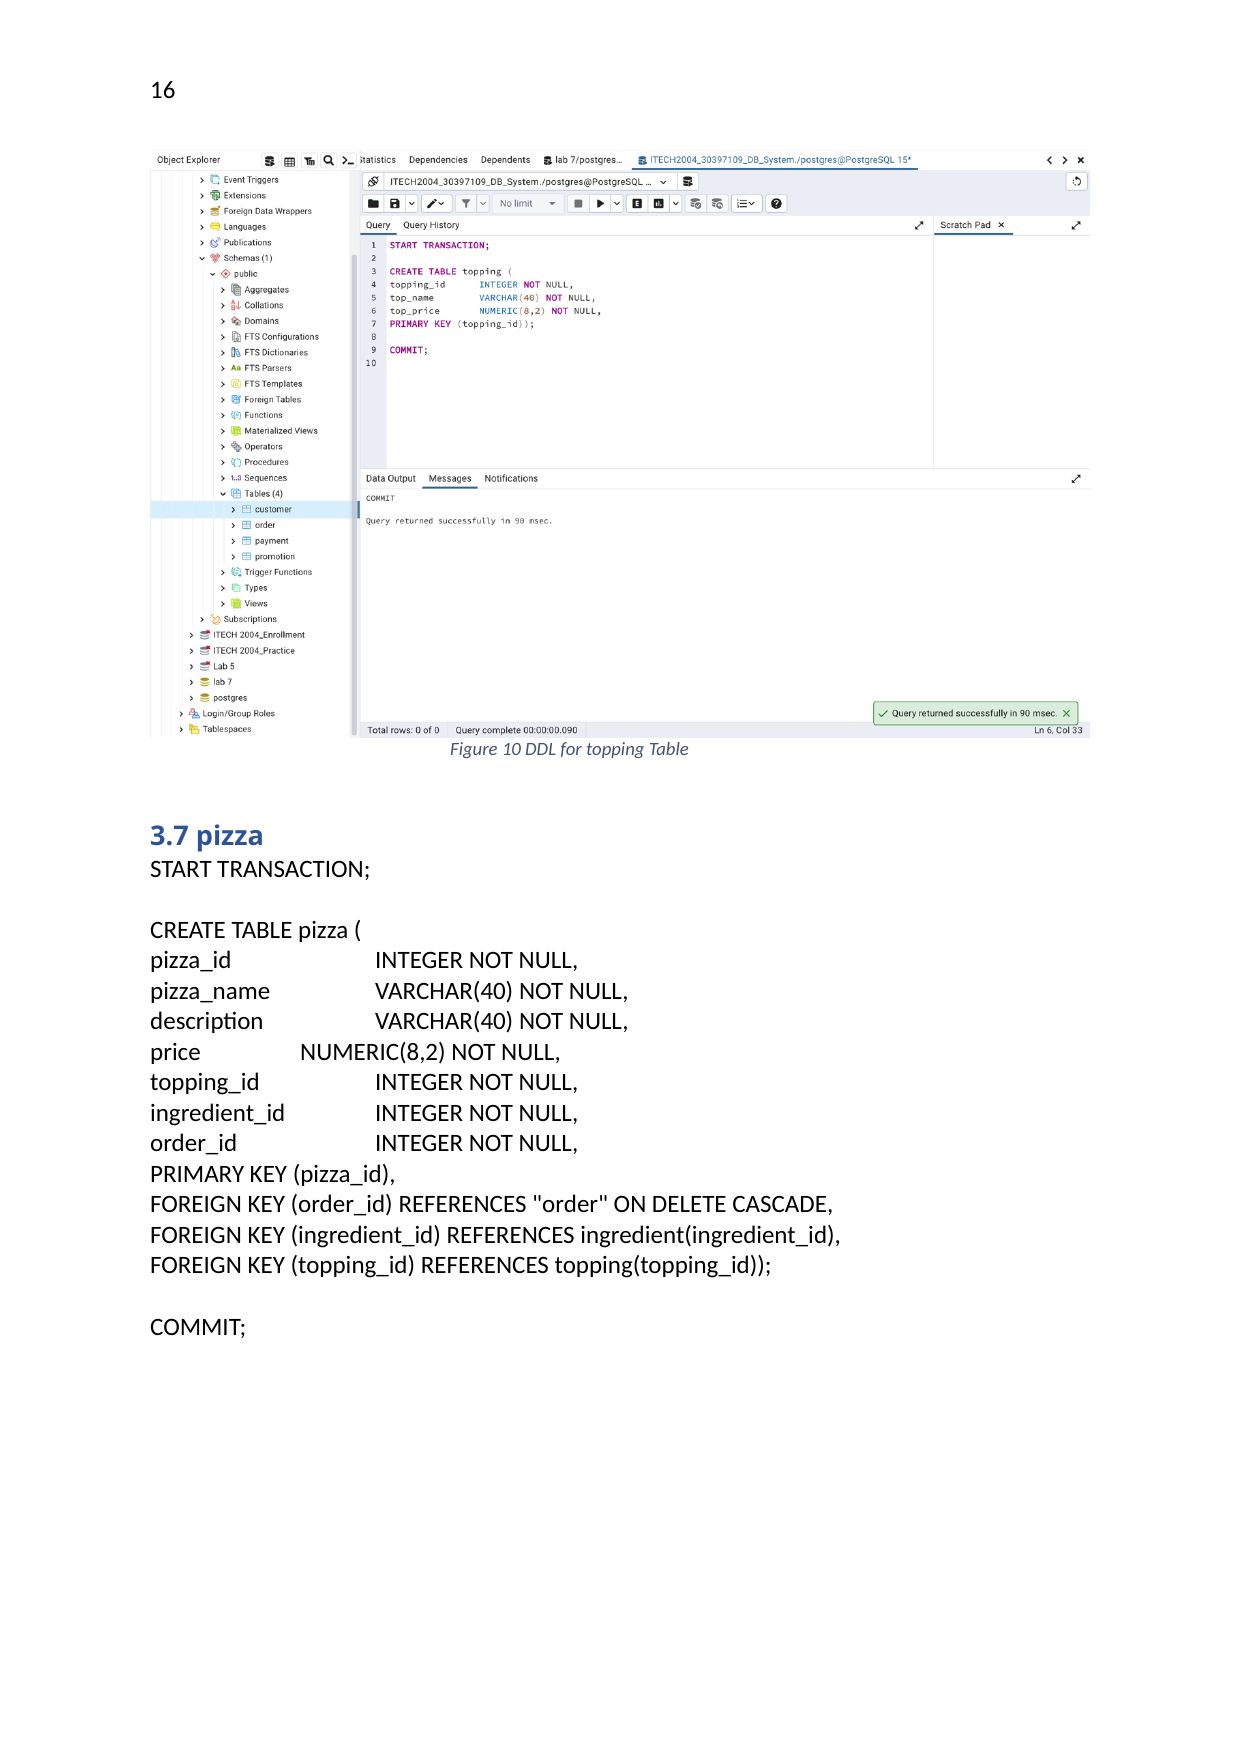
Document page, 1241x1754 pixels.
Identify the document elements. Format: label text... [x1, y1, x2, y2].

text pizza_id INTEGER NOT NULL, [150, 944, 1090, 975]
text FOREIGN KEY (ingredient_id) REFERENCES ingredient(ingredient_id), [150, 1219, 1090, 1250]
picture [150, 150, 1091, 738]
text price NUMERIC(8,2) NOT NULL, [150, 1036, 1090, 1067]
text pizza_name VARCHAR(40) NOT NULL, [150, 975, 1090, 1006]
text CREATE TABLE pizza ( [150, 914, 1090, 944]
text FOREIGN KEY (topping_id) REFERENCES topping(topping_id)); [150, 1250, 1090, 1280]
text COMMIT; [150, 1311, 1090, 1341]
text FOREIGN KEY (order_id) REFERENCES "order" ON DELETE CASCADE, [150, 1189, 1090, 1219]
text description VARCHAR(40) NOT NULL, [150, 1006, 1090, 1036]
text order_id INTEGER NOT NULL, [150, 1128, 1090, 1158]
text START TRANSACTION; [150, 853, 1090, 883]
subtitle 3.7 pizza [150, 816, 1090, 853]
text PRIMARY KEY (pizza_id), [150, 1158, 1090, 1189]
text Figure 10 DDL for topping Table [150, 738, 1090, 761]
text topping_id INTEGER NOT NULL, [150, 1067, 1090, 1097]
text ingredient_id INTEGER NOT NULL, [150, 1097, 1090, 1128]
